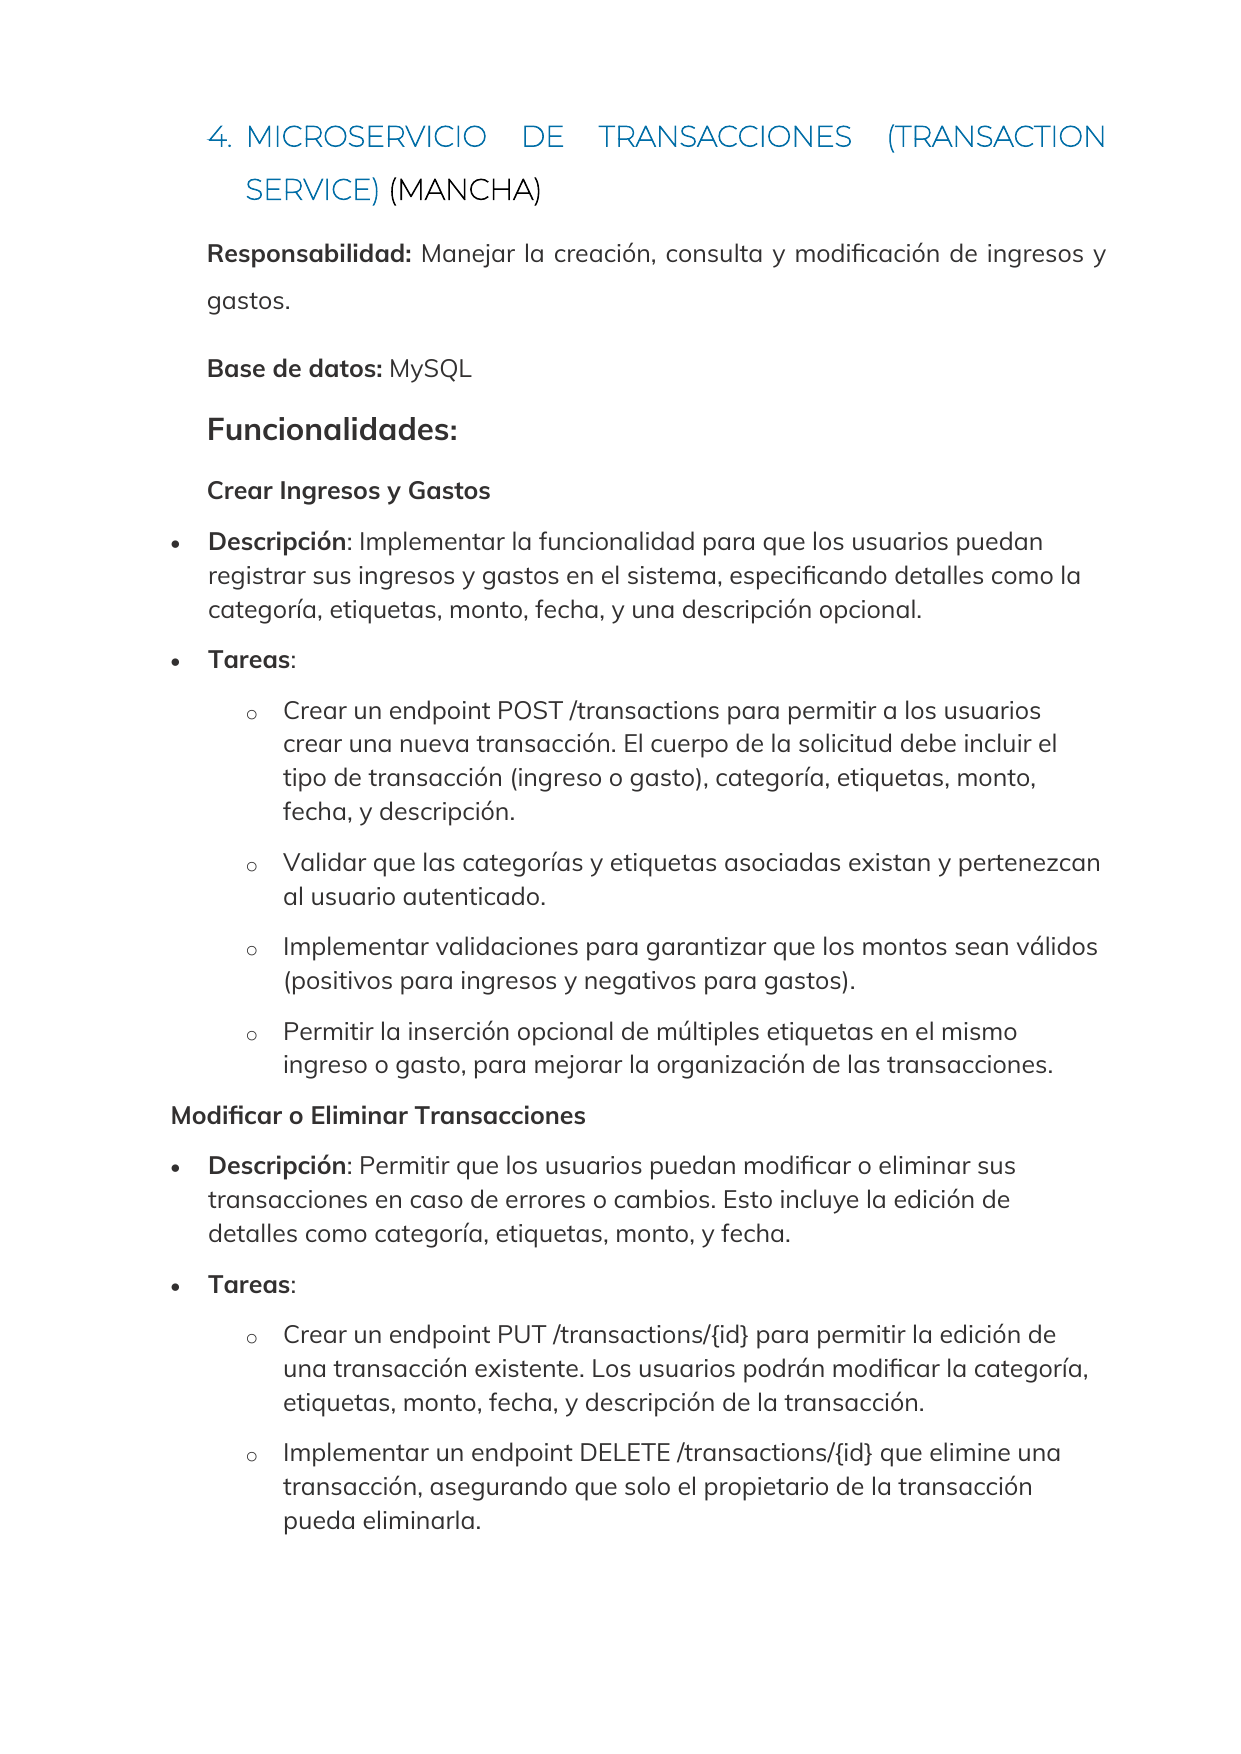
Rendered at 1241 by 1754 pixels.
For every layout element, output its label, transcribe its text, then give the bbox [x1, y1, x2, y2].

list Validar que las categorías y etiquetas asociadas existan y pertenezcan al usuario autenticado. [245, 846, 1107, 911]
list Crear un endpoint POST /transactions para permitir a los usuarios crear una nueva transacción. El cuerpo de la solicitud debe incluir el tipo de transacción (ingreso o gasto), categoría, etiquetas, monto, fecha, y descripción. [245, 694, 1107, 827]
list Implementar un endpoint DELETE /transactions/{id} que elimine una transacción, asegurando que solo el propietario de la transacción pueda eliminarla. [245, 1437, 1107, 1536]
list Descripción: Implementar la funcionalidad para que los usuarios puedan registrar sus ingresos y gastos en el sistema, especificando detalles como la categoría, etiquetas, monto, fecha, y una descripción opcional. [170, 525, 1107, 624]
text Crear Ingresos y Gastos [133, 475, 1107, 506]
text Modificar o Eliminar Transacciones [133, 1099, 1107, 1131]
list Descripción: Permitir que los usuarios puedan modificar o eliminar sus transacciones en caso de errores o cambios. Esto incluye la edición de detalles como categoría, etiquetas, monto, y fecha. [170, 1150, 1107, 1249]
list Tareas: [170, 643, 1107, 675]
text Responsabilidad: Manejar la creación, consulta y modificación de ingresos y gastos. [207, 237, 1107, 315]
list Tareas: [170, 1268, 1107, 1299]
list Permitir la inserción opcional de múltiples etiquetas en el mismo ingreso o gasto, para mejorar la organización de las transacciones. [245, 1015, 1107, 1080]
list Crear un endpoint PUT /transactions/{id} para permitir la edición de una transacción existente. Los usuarios podrán modificar la categoría, etiquetas, monto, fecha, y descripción de la transacción. [245, 1318, 1107, 1417]
text Funcionalidades: [133, 409, 1107, 448]
list Implementar validaciones para garantizar que los montos sean válidos (positivos para ingresos y negativos para gastos). [245, 930, 1107, 996]
text Base de datos: MySQL [133, 352, 1107, 383]
list Microservicio de Transacciones (Transaction Service) (Mancha) [208, 118, 1107, 207]
